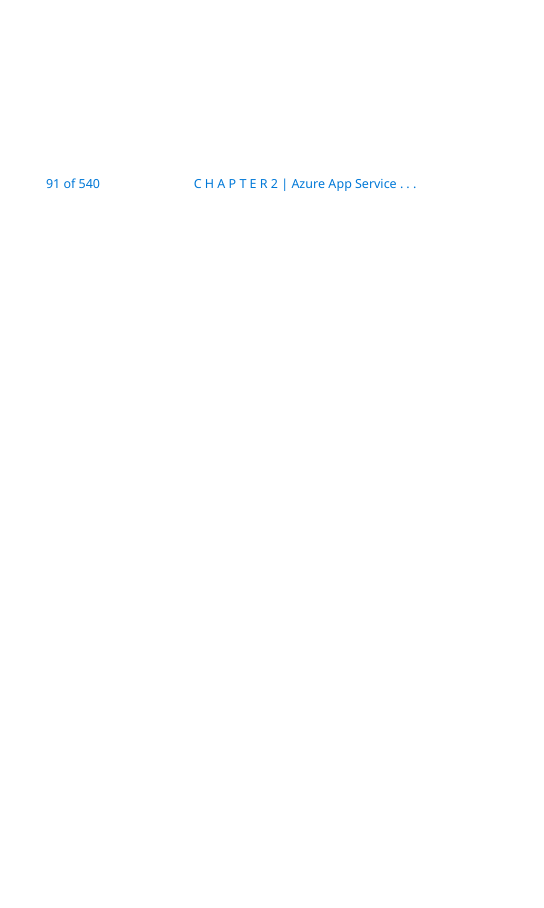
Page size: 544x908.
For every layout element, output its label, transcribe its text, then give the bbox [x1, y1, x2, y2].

text 91 of 540 C H A P T E R 2 | Azure App Service . . . [46, 175, 495, 192]
